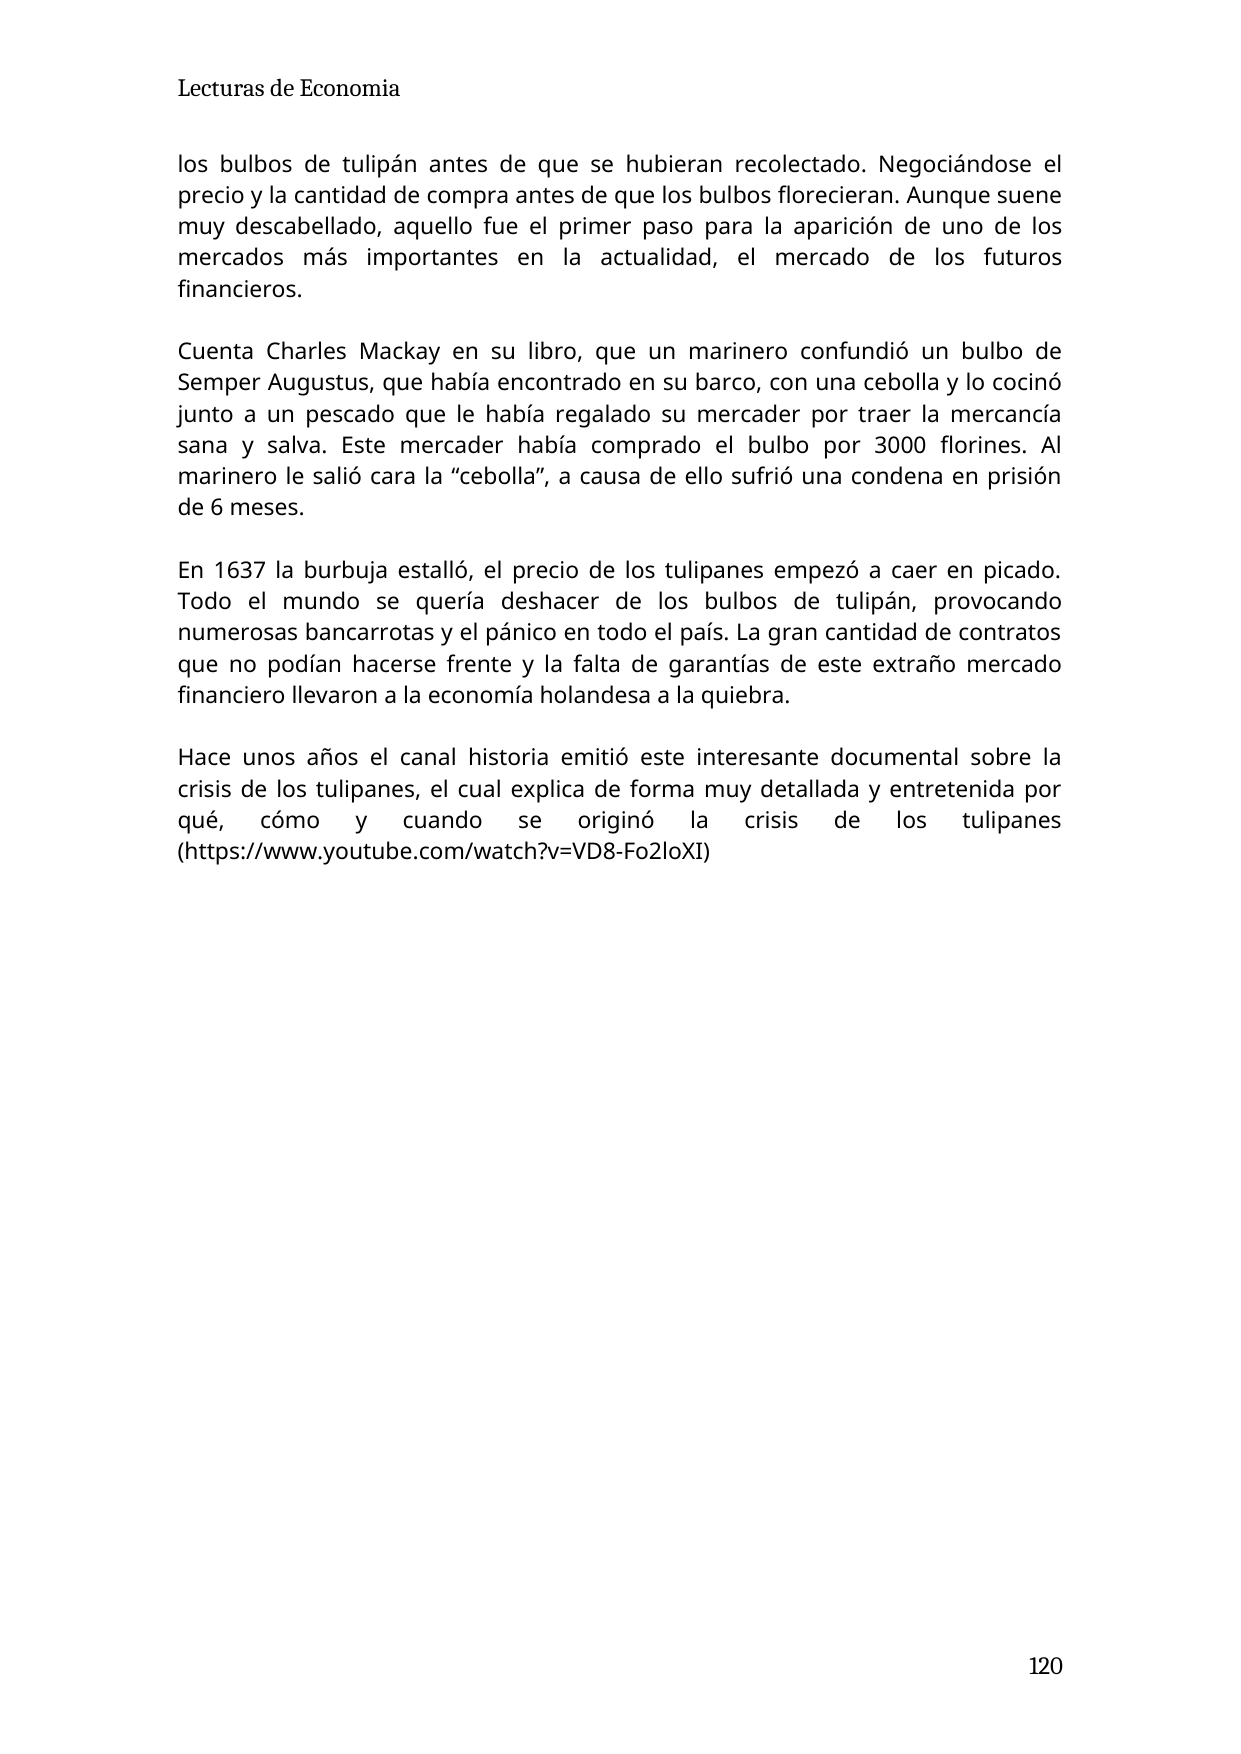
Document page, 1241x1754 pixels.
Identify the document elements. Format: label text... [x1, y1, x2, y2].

text En 1637 la burbuja estalló, el precio de los tulipanes empezó a caer en picado. Todo el mundo se quería deshacer de los bulbos de tulipán, provocando numerosas bancarrotas y el pánico en todo el país. La gran cantidad de contratos que no podían hacerse frente y la falta de garantías de este extraño mercado financiero llevaron a la economía holandesa a la quiebra. [177, 554, 1063, 710]
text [177, 148, 1063, 304]
text Cuenta Charles Mackay en su libro, que un marinero confundió un bulbo de Semper Augustus, que había encontrado en su barco, con una cebolla y lo cocinó junto a un pescado que le había regalado su mercader por traer la mercancía sana y salva. Este mercader había comprado el bulbo por 3000 florines. Al marinero le salió cara la “cebolla”, a causa de ello sufrió una condena en prisión de 6 meses. [177, 335, 1063, 523]
text Hace unos años el canal historia emitió este interesante documental sobre la crisis de los tulipanes, el cual explica de forma muy detallada y entretenida por qué, cómo y cuando se originó la crisis de los tulipanes (https://www.youtube.com/watch?v=VD8-Fo2loXI) [177, 741, 1063, 866]
